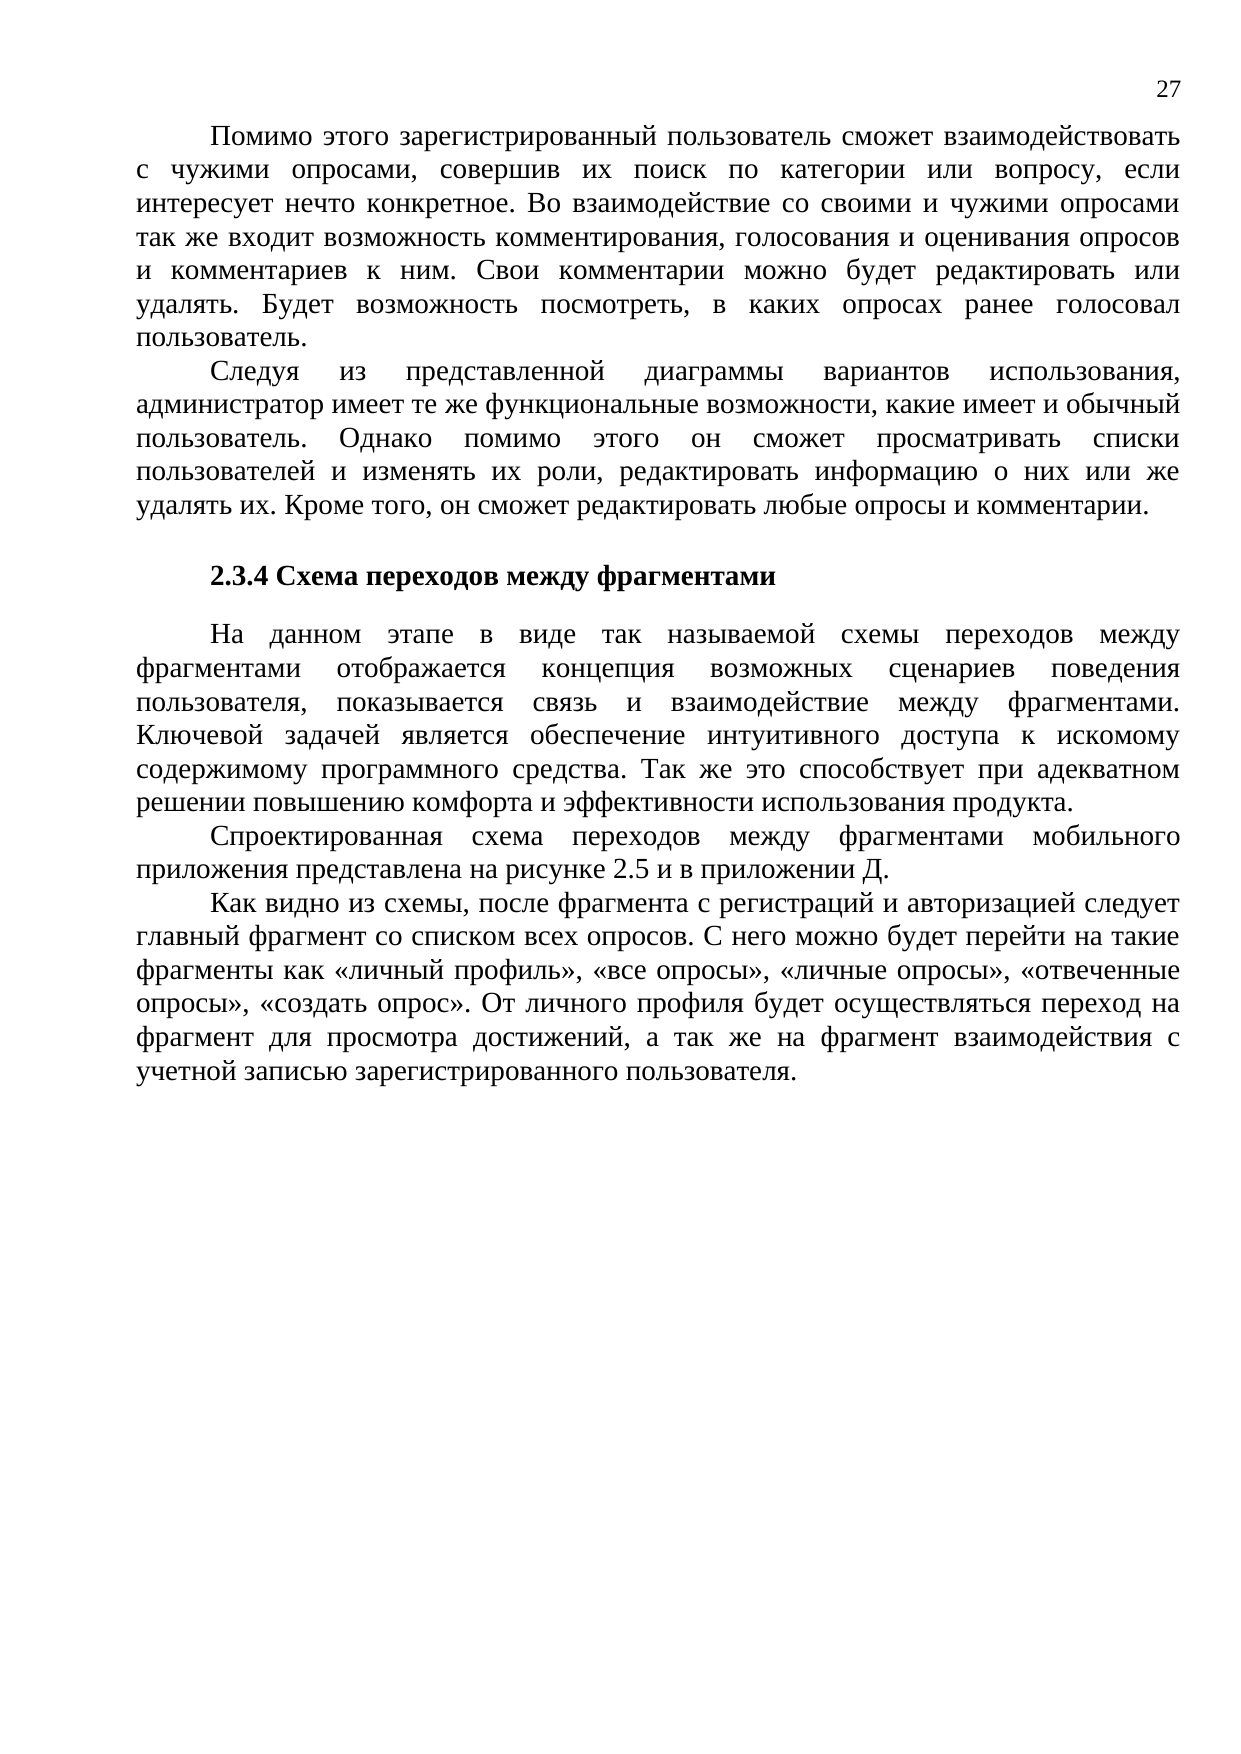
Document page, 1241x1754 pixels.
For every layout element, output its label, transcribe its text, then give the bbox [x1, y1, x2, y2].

text Следуя из представленной диаграммы вариантов использования, администратор имеет те же функциональные возможности, какие имеет и обычный пользователь. Однако помимо этого он сможет просматривать списки пользователей и изменять их роли, редактировать информацию о них или же удалять их. Кроме того, он сможет редактировать любые опросы и комментарии. [136, 353, 1181, 521]
text Как видно из схемы, после фрагмента с регистраций и авторизацией следует главный фрагмент со списком всех опросов. С него можно будет перейти на такие фрагменты как «личный профиль», «все опросы», «личные опросы», «отвеченные опросы», «создать опрос». От личного профиля будет осуществляться переход на фрагмент для просмотра достижений, а так же на фрагмент взаимодействия с учетной записью зарегистрированного пользователя. [136, 885, 1181, 1086]
text Помимо этого зарегистрированный пользователь сможет взаимодействовать с чужими опросами, совершив их поиск по категории или вопросу, если интересует нечто конкретное. Во взаимодействие со своими и чужими опросами так же входит возможность комментирования, голосования и оценивания опросов и комментариев к ним. Свои комментарии можно будет редактировать или удалять. Будет возможность посмотреть, в каких опросах ранее голосовал пользователь. [136, 118, 1181, 353]
text Спроектированная схема переходов между фрагментами мобильного приложения представлена на рисунке 2.5 и в приложении Д. [136, 818, 1181, 885]
text На данном этапе в виде так называемой схемы переходов между фрагментами отображается концепция возможных сценариев поведения пользователя, показывается связь и взаимодействие между фрагментами. Ключевой задачей является обеспечение интуитивного доступа к искомому содержимому программного средства. Так же это способствует при адекватном решении повышению комфорта и эффективности использования продукта. [136, 617, 1181, 818]
subtitle 2.3.4 Схема переходов между фрагментами [136, 558, 1181, 592]
